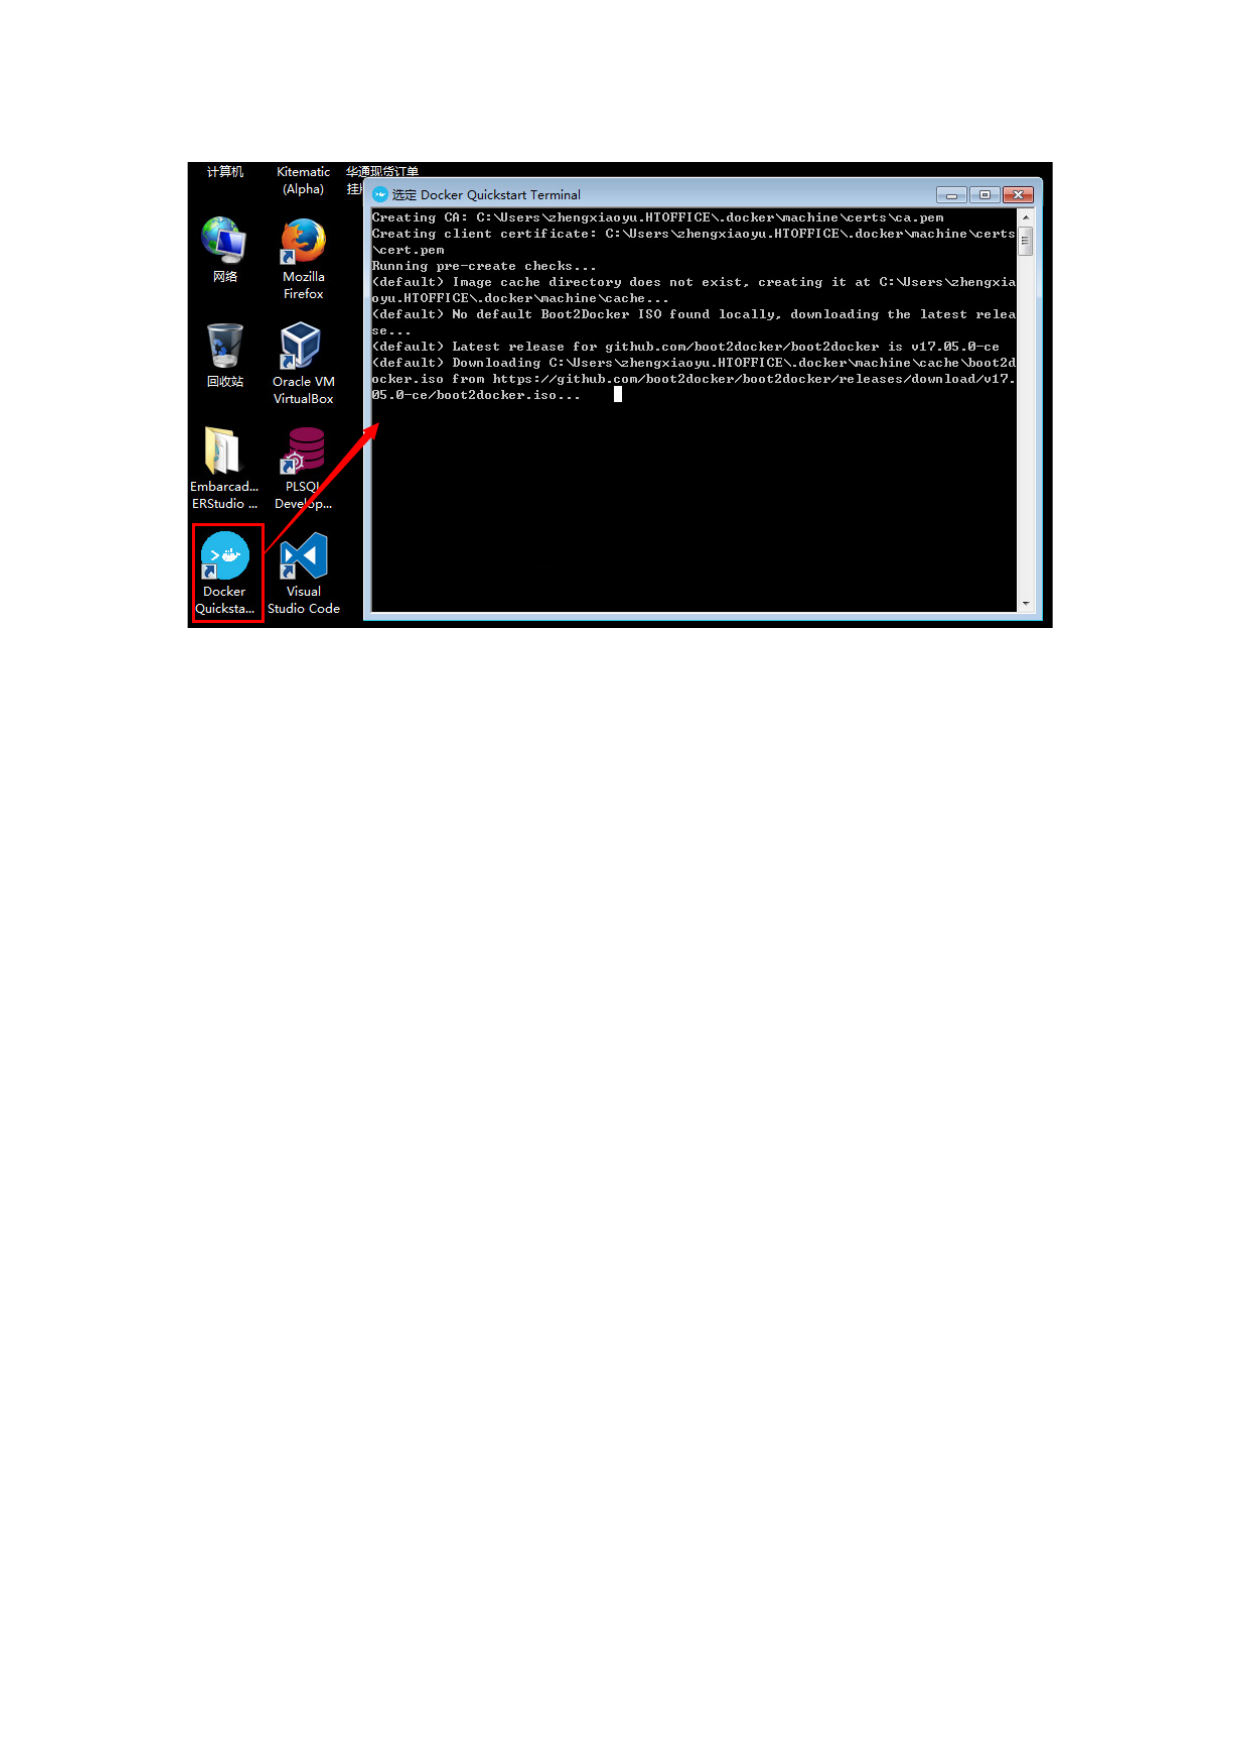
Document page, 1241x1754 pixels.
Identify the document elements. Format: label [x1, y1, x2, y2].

picture [187, 162, 1053, 628]
